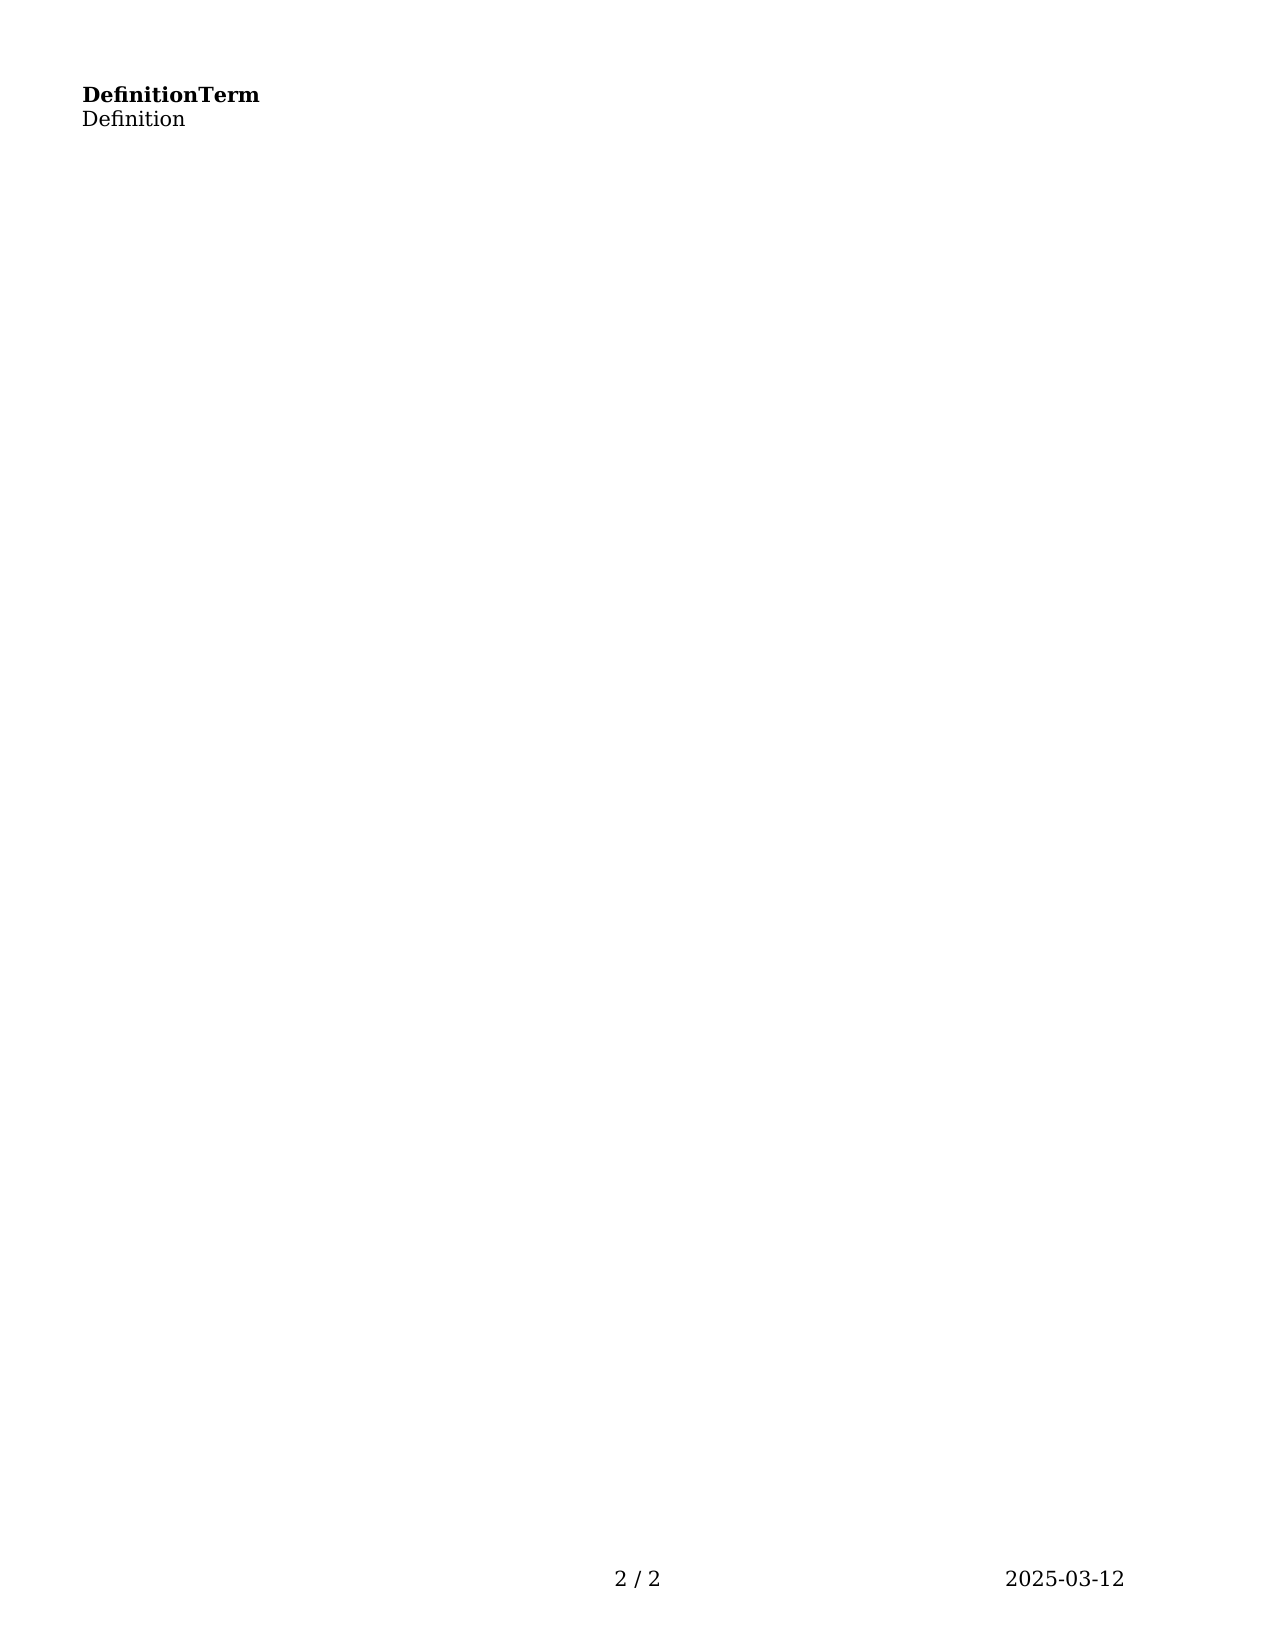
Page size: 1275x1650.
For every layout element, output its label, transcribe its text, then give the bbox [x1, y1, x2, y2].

text DefinitionTerm [75, 83, 1200, 107]
text Definition [75, 107, 1200, 132]
